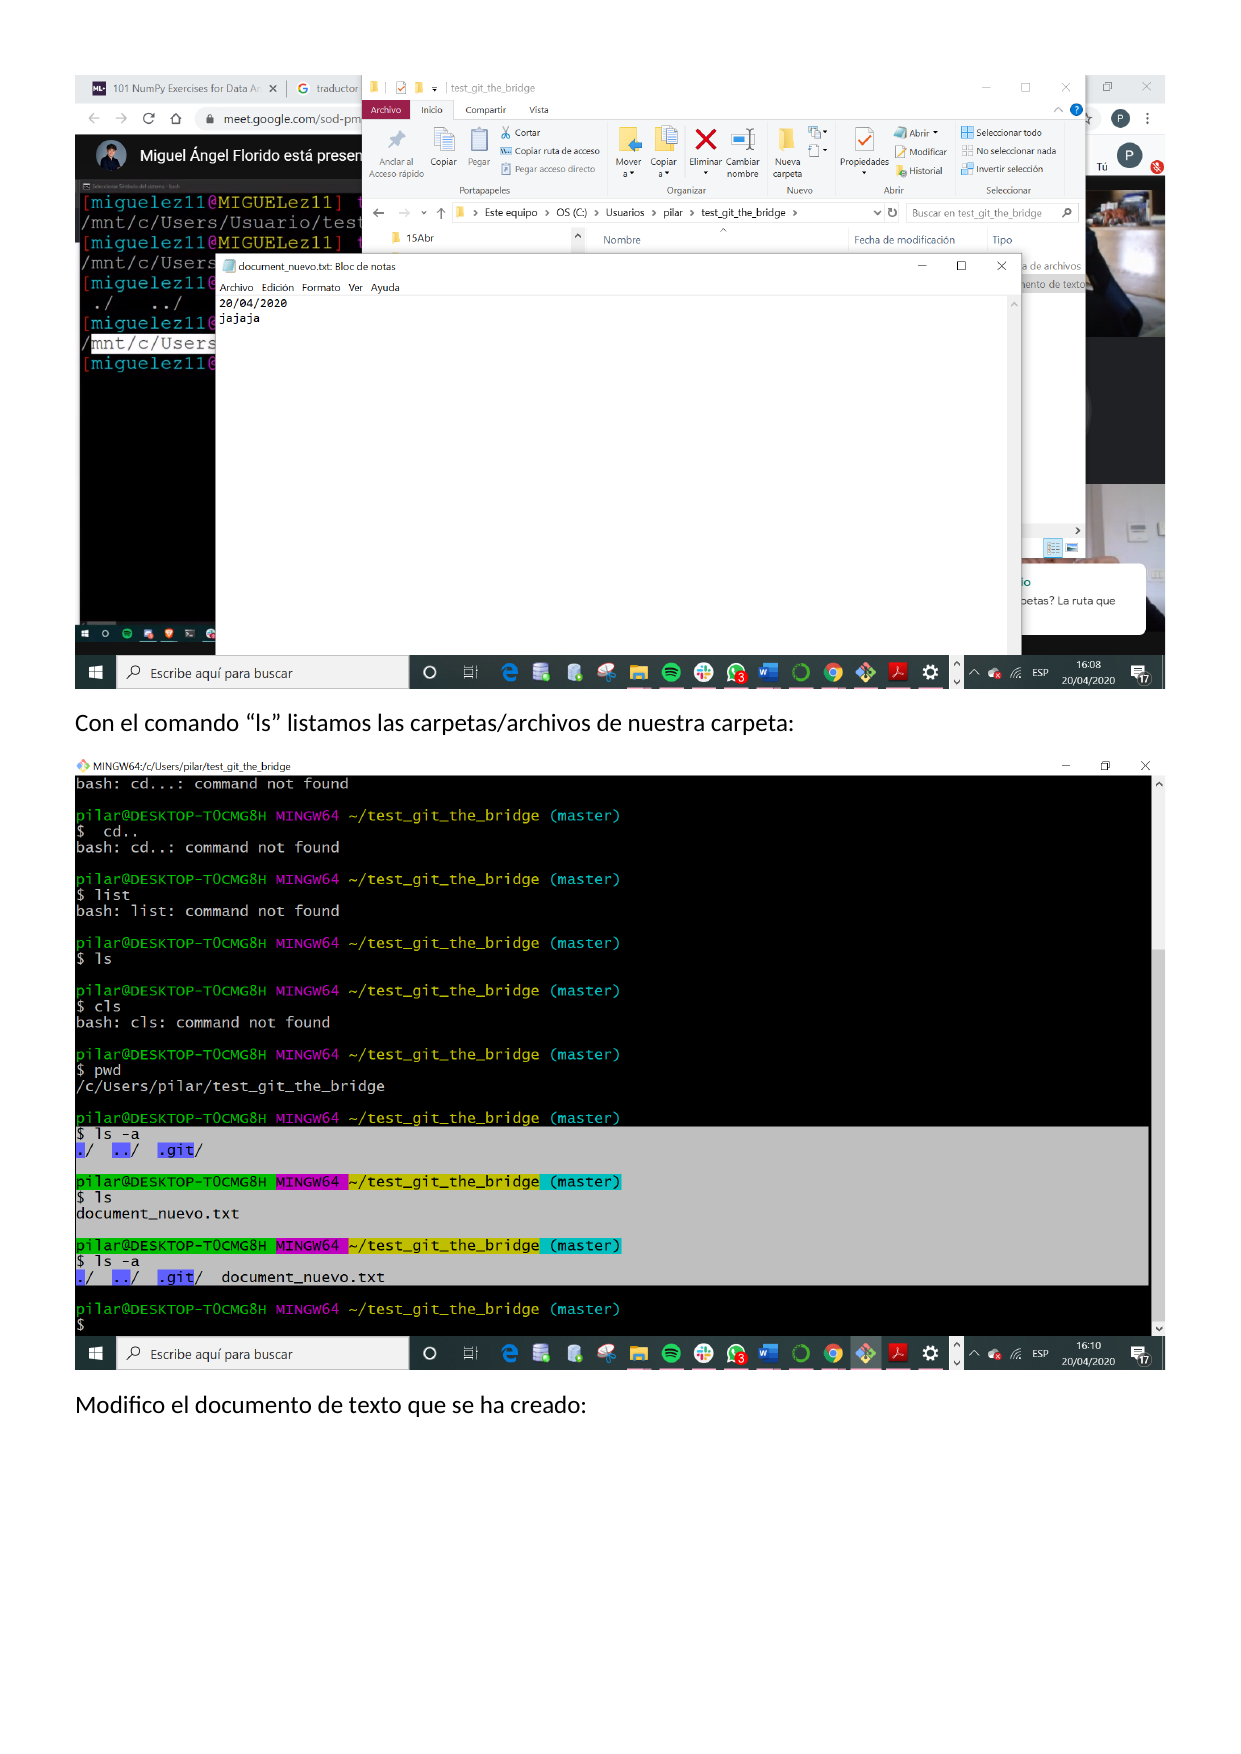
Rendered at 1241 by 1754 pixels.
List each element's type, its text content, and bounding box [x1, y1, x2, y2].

picture [75, 75, 1166, 689]
picture [75, 756, 1166, 1370]
text Modifico el documento de texto que se ha creado: [75, 1389, 1165, 1419]
text Con el comando “ls” listamos las carpetas/archivos de nuestra carpeta: [75, 707, 1165, 738]
